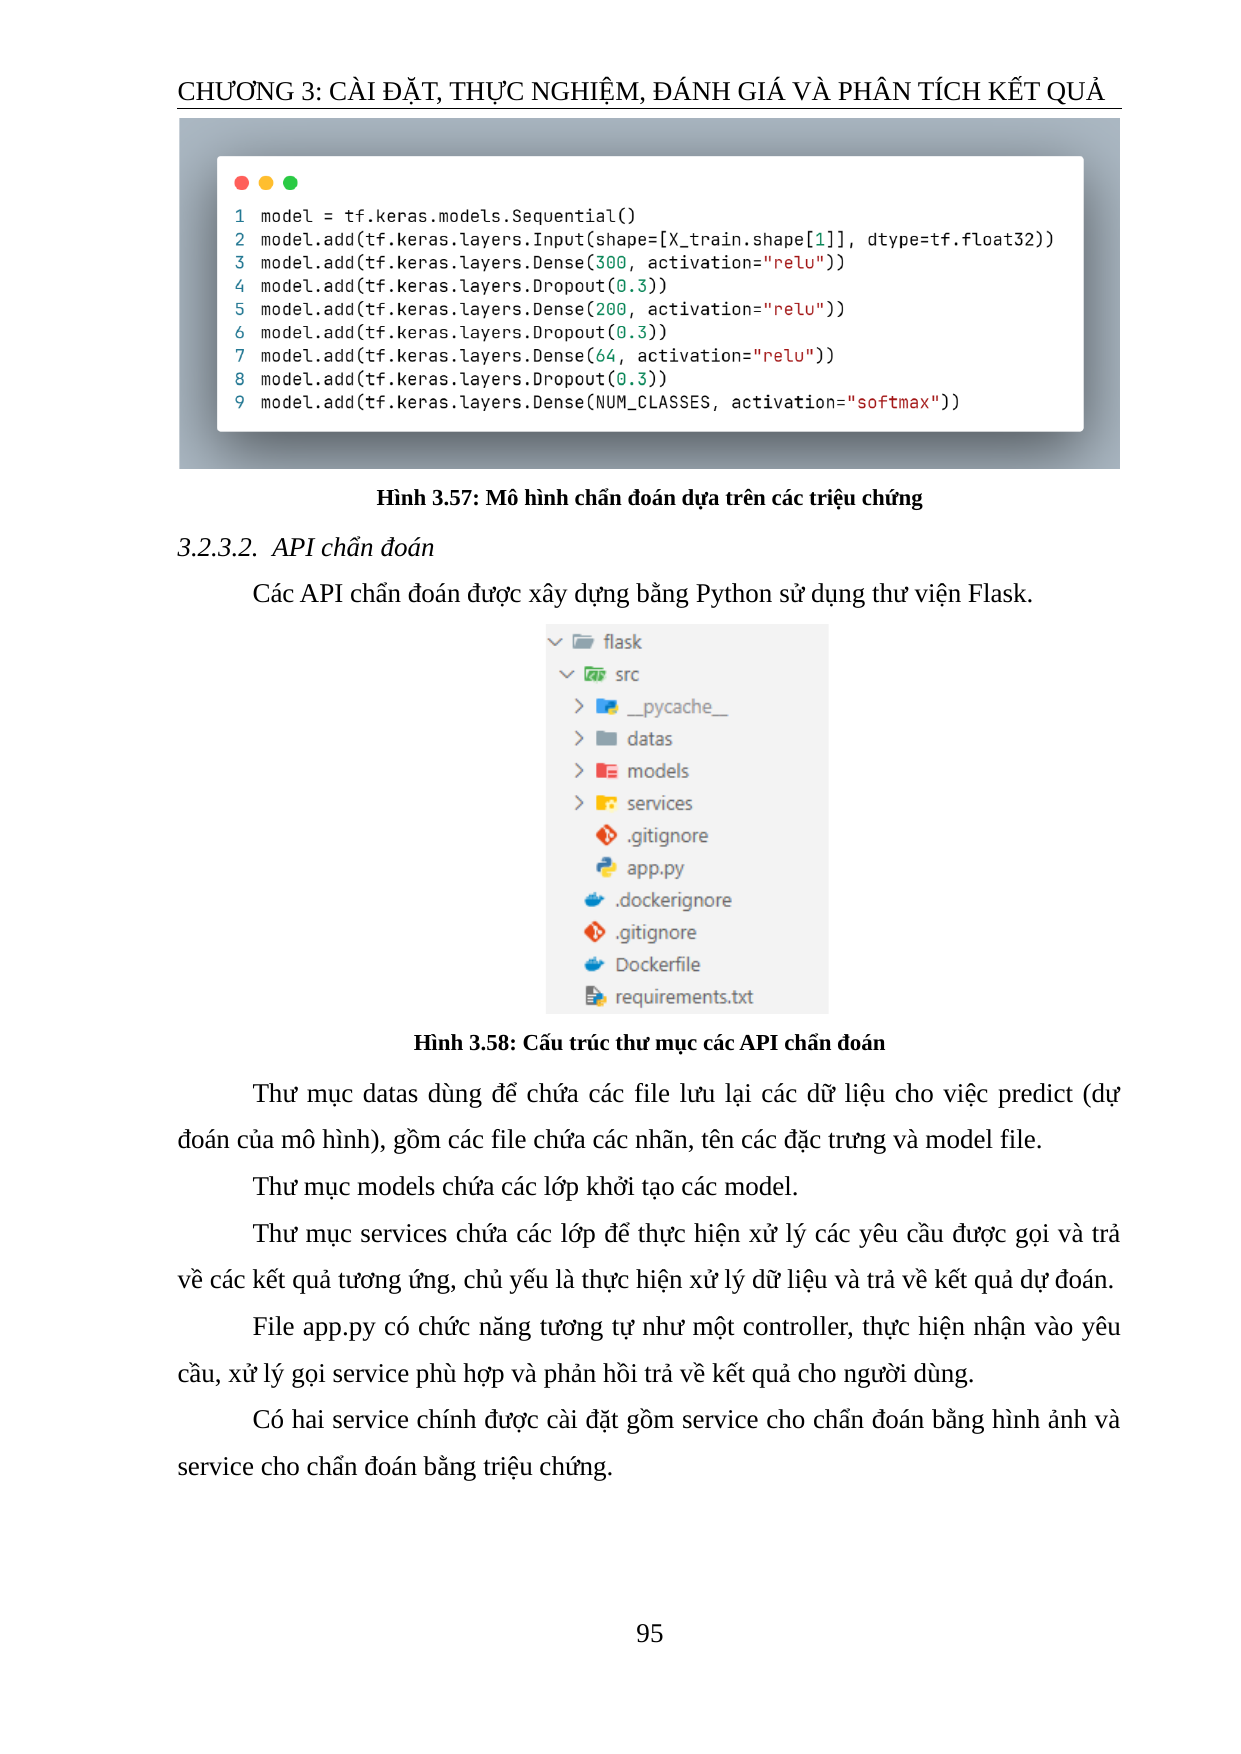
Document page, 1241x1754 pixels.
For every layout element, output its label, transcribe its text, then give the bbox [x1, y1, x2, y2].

text Thư mục services chứa các lớp để thực hiện xử lý các yêu cầu được gọi và trả về các kết quả tương ứng, chủ yếu là thực hiện xử lý dữ liệu và trả về kết quả dự đoán. [177, 1217, 1122, 1294]
text Các API chẩn đoán được xây dựng bằng Python sử dụng thư viện Flask. [252, 577, 1122, 609]
text Có hai service chính được cài đặt gồm service cho chẩn đoán bằng hình ảnh và service cho chẩn đoán bằng triệu chứng. [177, 1403, 1122, 1481]
text Thư mục models chứa các lớp khởi tạo các model. [177, 1170, 1122, 1201]
subtitle API chẩn đoán [177, 531, 1122, 562]
picture [545, 624, 829, 1014]
picture [179, 118, 1120, 469]
text File app.py có chức năng tương tự như một controller, thực hiện nhận vào yêu cầu, xử lý gọi service phù hợp và phản hồi trả về kết quả cho người dùng. [177, 1310, 1122, 1388]
text Thư mục datas dùng để chứa các file lưu lại các dữ liệu cho việc predict (dự đoán của mô hình), gồm các file chứa các nhãn, tên các đặc trưng và model file. [177, 1077, 1122, 1154]
